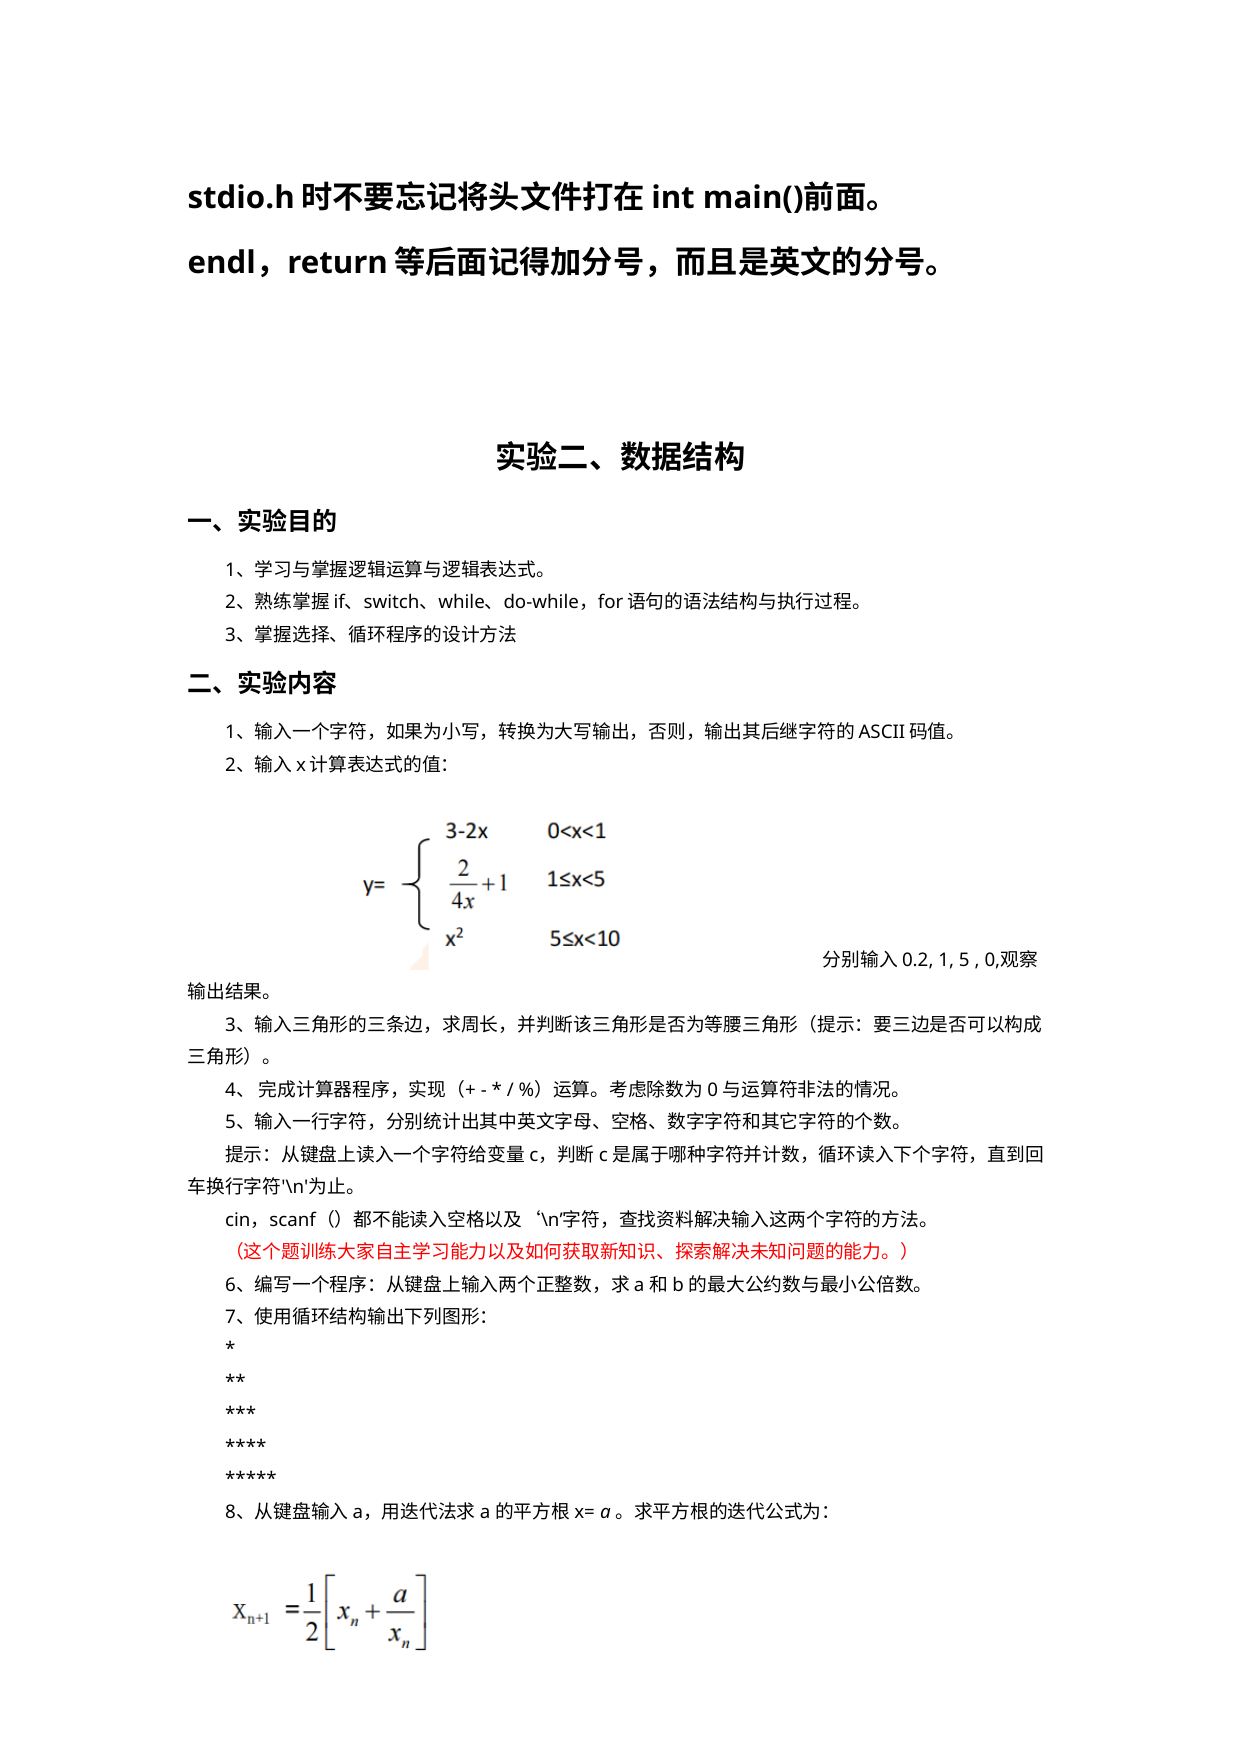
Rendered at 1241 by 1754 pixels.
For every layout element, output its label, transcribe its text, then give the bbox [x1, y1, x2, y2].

text 2、熟练掌握if、switch、while、do-while，for语句的语法结构与执行过程。 [187, 584, 1053, 617]
text cin，scanf（）都不能读入空格以及‘\n’字符，查找资料解决输入这两个字符的方法。 [187, 1202, 1053, 1234]
text 3、掌握选择、循环程序的设计方法 [187, 617, 1053, 649]
text 4、 完成计算器程序，实现（+ - * / %）运算。考虑除数为 0 与运算符非法的情况。 [187, 1072, 1053, 1104]
text 6、编写一个程序：从键盘上输入两个正整数，求 a 和 b 的最大公约数与最小公倍数。 [187, 1267, 1053, 1299]
text （这个题训练大家自主学习能力以及如何获取新知识、探索解决未知问题的能力。） [187, 1234, 1053, 1267]
text **** [187, 1429, 1053, 1462]
text 分别输入 0.2, 1, 5 , 0,观察输出结果。 [187, 942, 1053, 1007]
text 7、使用循环结构输出下列图形： [187, 1299, 1053, 1332]
text 实验二、数据结构 [187, 422, 1053, 487]
text ***** [187, 1462, 1053, 1494]
picture [220, 1557, 549, 1672]
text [187, 162, 1053, 227]
list 输入三角形的三条边，求周长，并判断该三角形是否为等腰三角形（提示：要三边是否可以构成三角形）。 [187, 1007, 1053, 1072]
text ** [187, 1364, 1053, 1397]
text 8、从键盘输入 a，用迭代法求 a 的平方根 x= a 。求平方根的迭代公式为： [187, 1494, 1053, 1527]
text 1、学习与掌握逻辑运算与逻辑表达式。 [187, 552, 1053, 584]
text 一、实验目的 [187, 487, 1053, 552]
text 二、实验内容 [187, 649, 1053, 714]
text 5、输入一行字符，分别统计出其中英文字母、空格、数字字符和其它字符的个数。 [187, 1104, 1053, 1137]
text 2、输入x计算表达式的值： [187, 747, 1053, 779]
text endl，return等后面记得加分号，而且是英文的分号。 [187, 227, 1053, 292]
text 提示：从键盘上读入一个字符给变量 c，判断 c 是属于哪种字符并计数，循环读入下个字符，直到回车换行字符'\n'为止。 [187, 1137, 1053, 1202]
picture [265, 812, 804, 970]
text 1、输入一个字符，如果为小写，转换为大写输出，否则，输出其后继字符的ASCII码值。 [187, 714, 1053, 747]
text * [187, 1332, 1053, 1364]
text *** [187, 1397, 1053, 1429]
